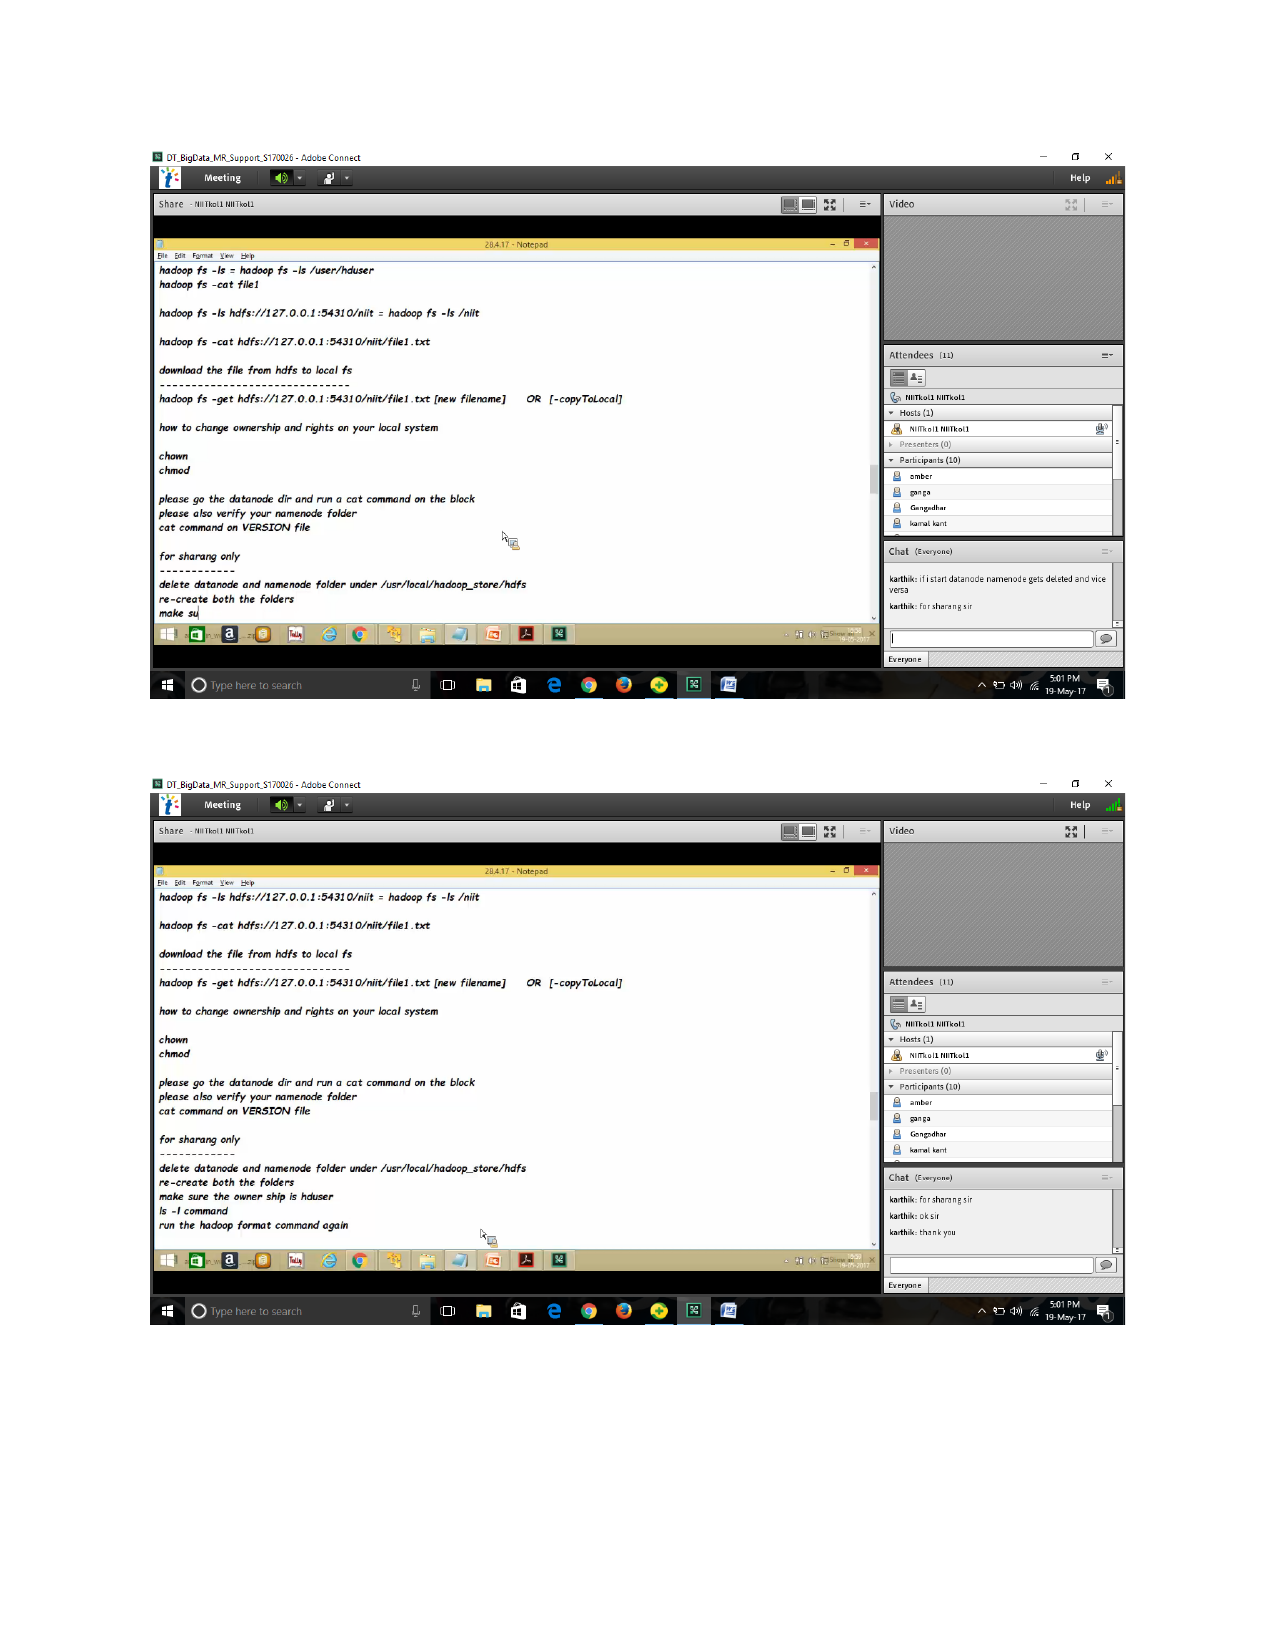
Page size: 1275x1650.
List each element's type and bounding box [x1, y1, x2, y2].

picture [150, 150, 1125, 699]
picture [150, 776, 1125, 1325]
